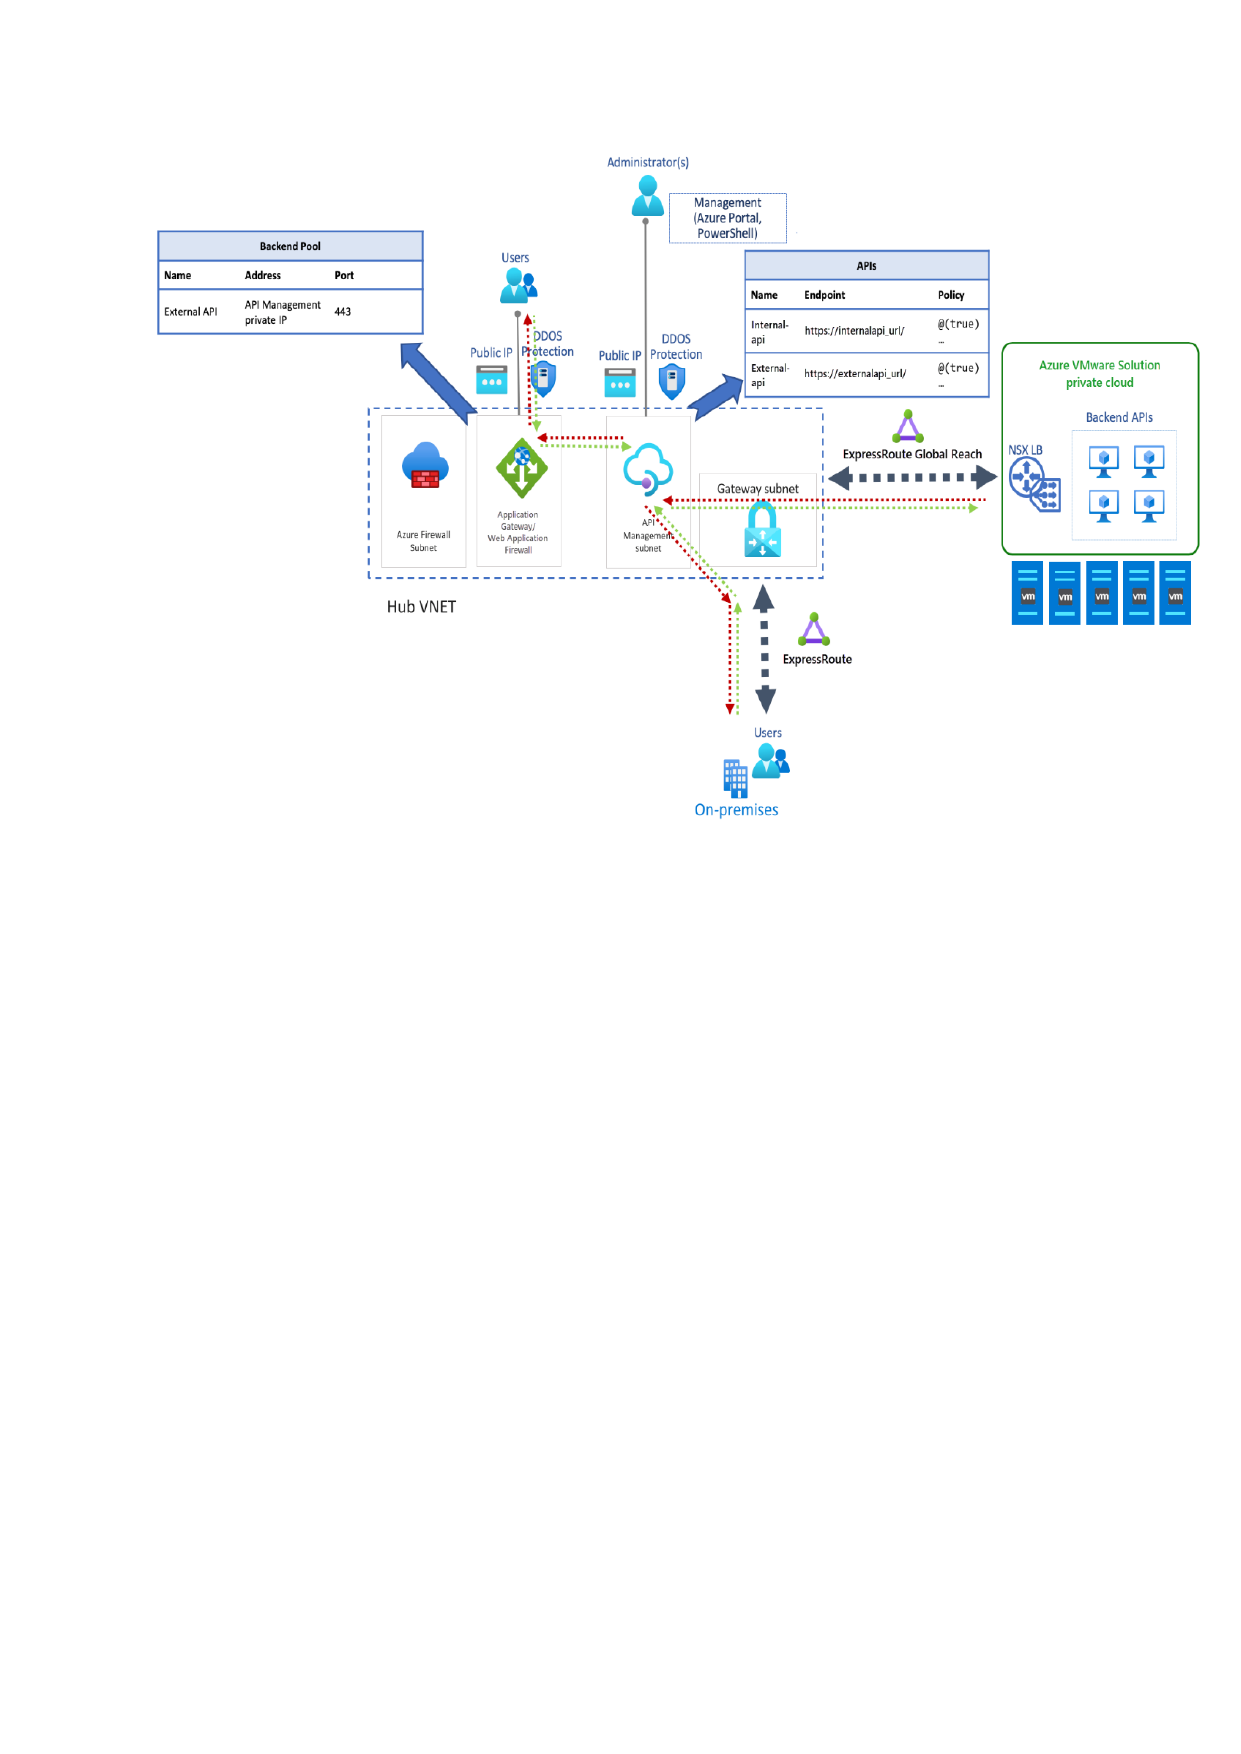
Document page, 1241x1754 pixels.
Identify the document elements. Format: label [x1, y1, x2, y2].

picture [150, 150, 1210, 823]
